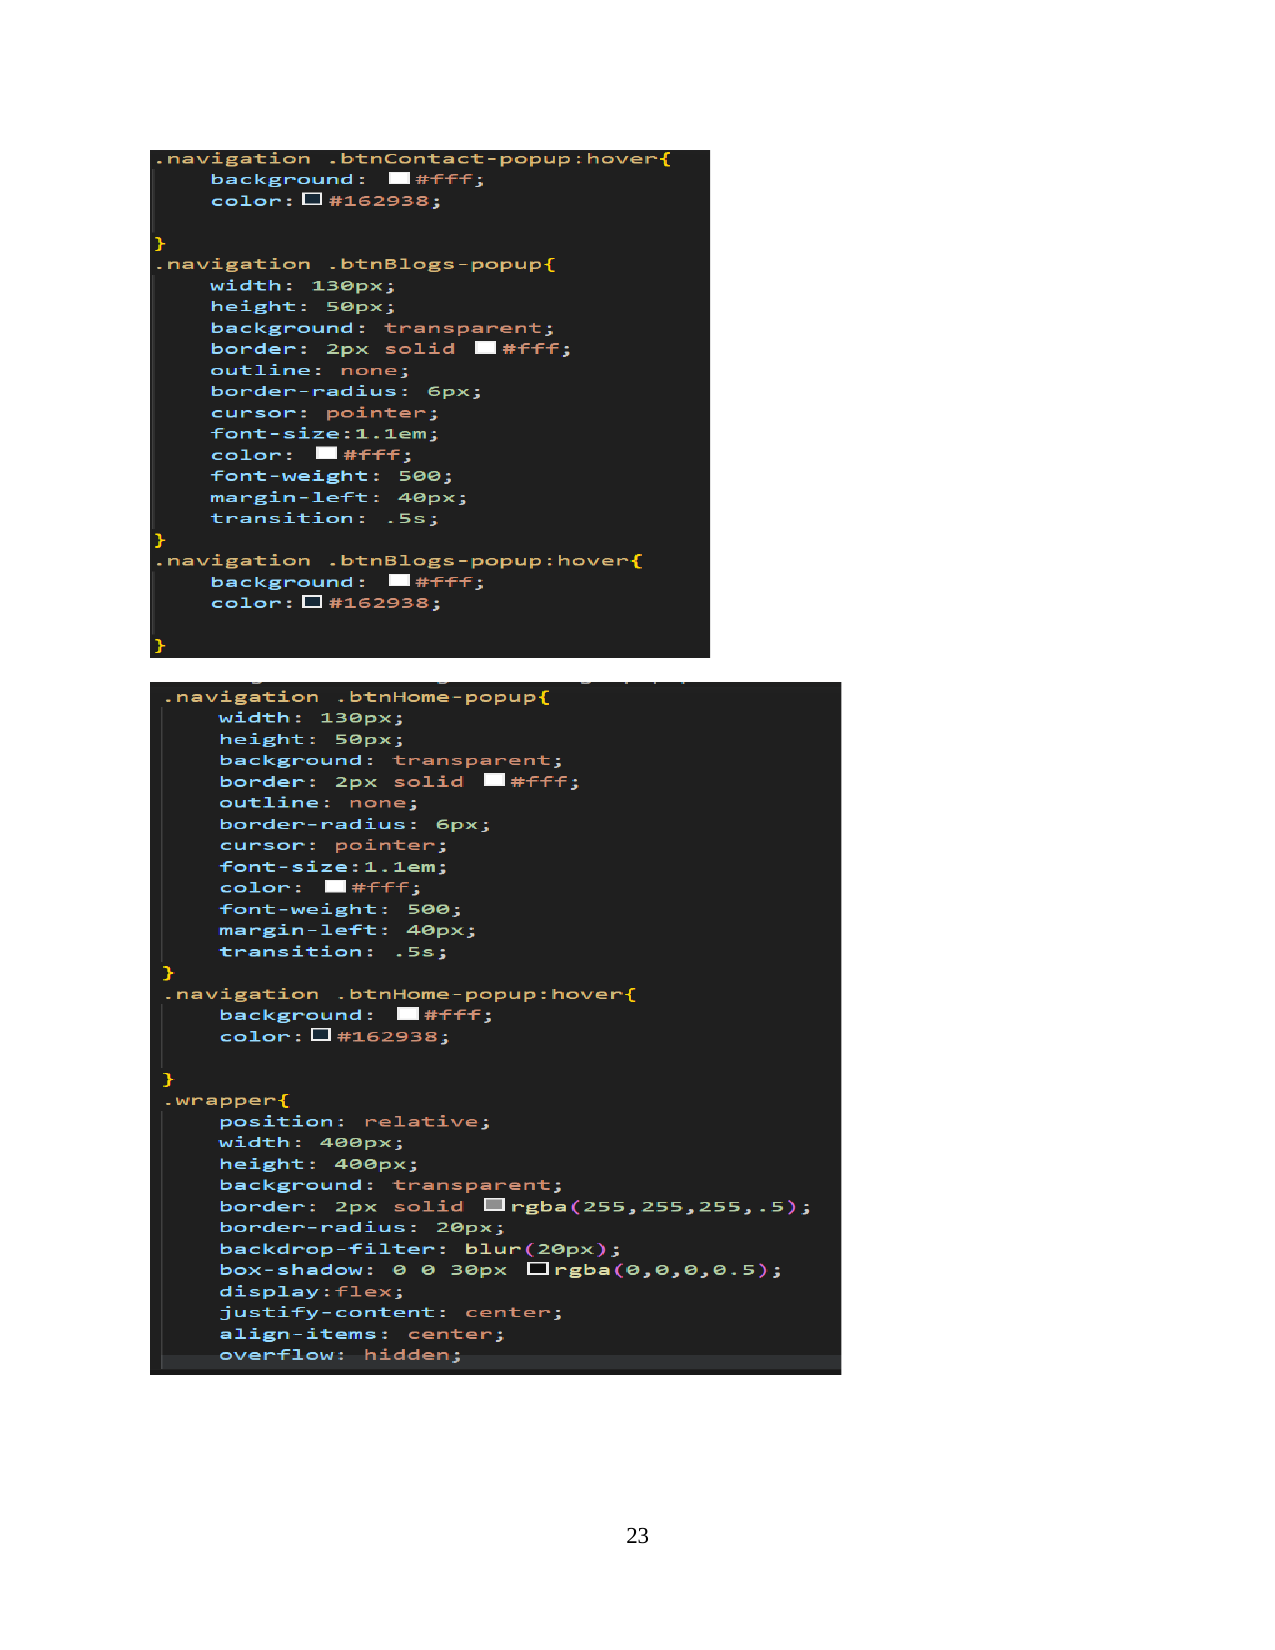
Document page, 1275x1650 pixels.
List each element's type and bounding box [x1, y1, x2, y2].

picture [150, 682, 842, 1375]
picture [150, 150, 711, 658]
